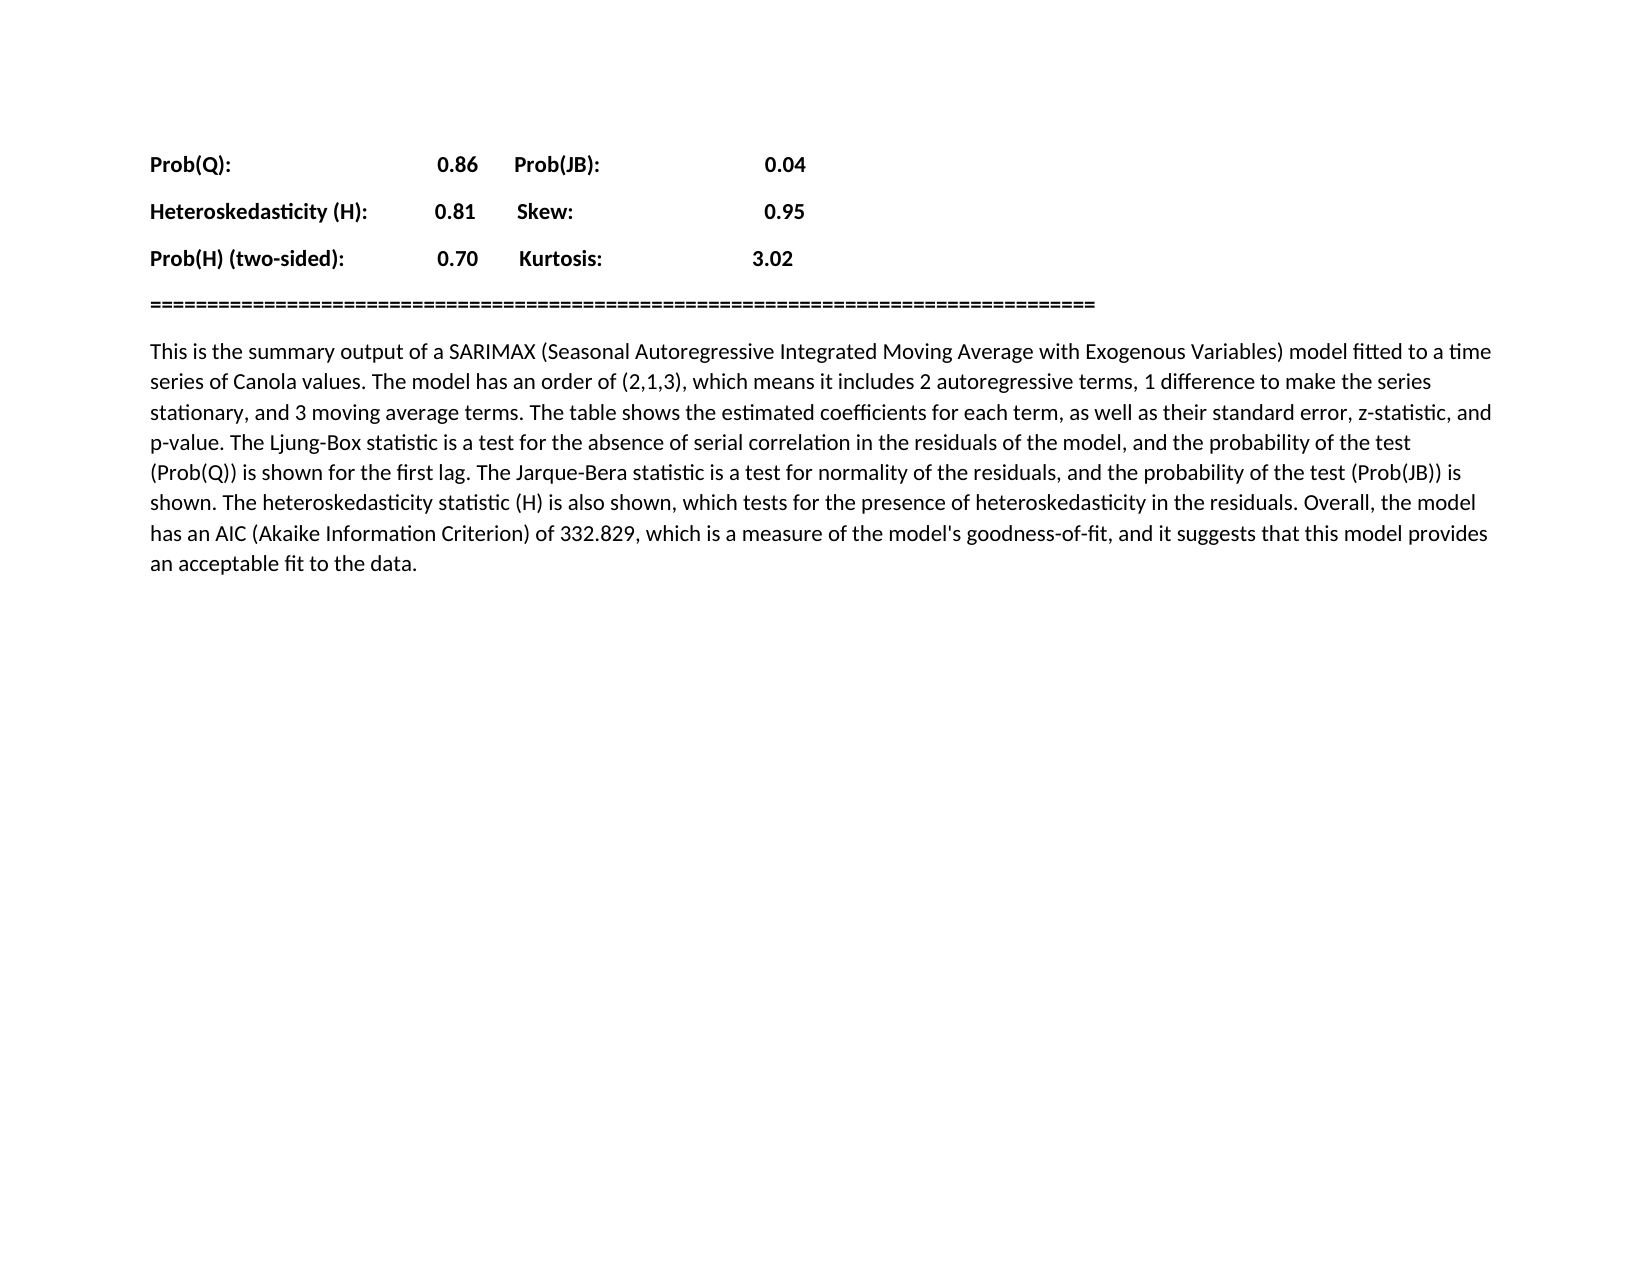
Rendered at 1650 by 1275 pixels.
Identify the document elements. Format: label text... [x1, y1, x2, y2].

text Prob(Q): 0.86 Prob(JB): 0.04 [150, 150, 1500, 178]
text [150, 291, 1500, 319]
text Prob(H) (two-sided): 0.70 Kurtosis: 3.02 [150, 244, 1500, 272]
text This is the summary output of a SARIMAX (Seasonal Autoregressive Integrated Moving Average with Exogenous Variables) model fitted to a time series of Canola values. The model has an order of (2,1,3), which means it includes 2 autoregressive terms, 1 difference to make the series stationary, and 3 moving average terms. The table shows the estimated coefficients for each term, as well as their standard error, z-statistic, and p-value. The Ljung-Box statistic is a test for the absence of serial correlation in the residuals of the model, and the probability of the test (Prob(Q)) is shown for the first lag. The Jarque-Bera statistic is a test for normality of the residuals, and the probability of the test (Prob(JB)) is shown. The heteroskedasticity statistic (H) is also shown, which tests for the presence of heteroskedasticity in the residuals. Overall, the model has an AIC (Akaike Information Criterion) of 332.829, which is a measure of the model's goodness-of-fit, and it suggests that this model provides an acceptable fit to the data. [150, 337, 1500, 577]
text Heteroskedasticity (H): 0.81 Skew: 0.95 [150, 197, 1500, 225]
